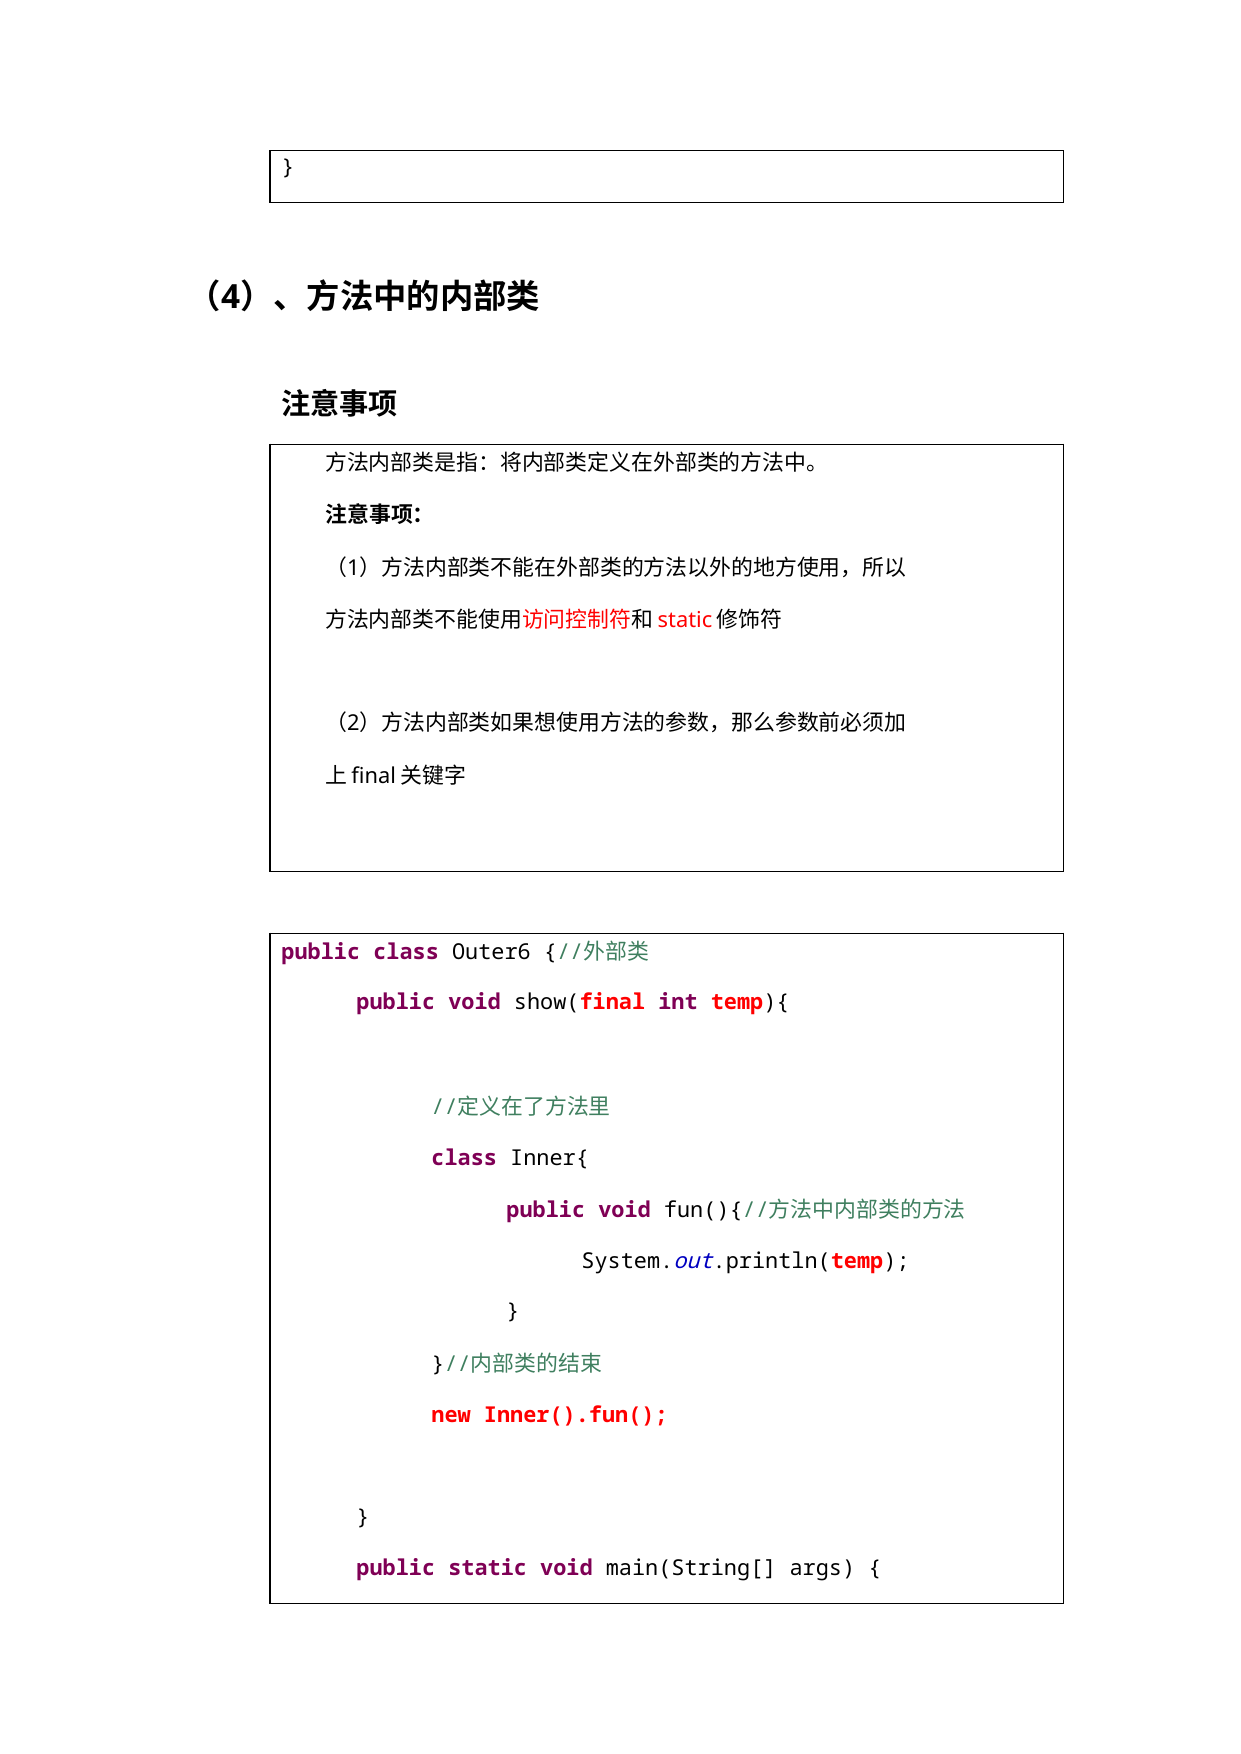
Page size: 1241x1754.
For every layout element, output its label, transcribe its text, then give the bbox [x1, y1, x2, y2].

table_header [271, 934, 1063, 1603]
subtitle （4）、方法中的内部类 [187, 269, 1053, 318]
text 注意事项 [281, 380, 1053, 423]
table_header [271, 151, 1063, 202]
table_header 方法内部类是指：将内部类定义在外部类的方法中。 注意事项： （1）方法内部类不能在外部类的方法以外的地方使用，所以 方法内部类不能使用访问控制符和static修饰符 （2）方法内部类如果想使用方法的参数，那么参数前必须加 上final关键字 [271, 445, 1063, 871]
